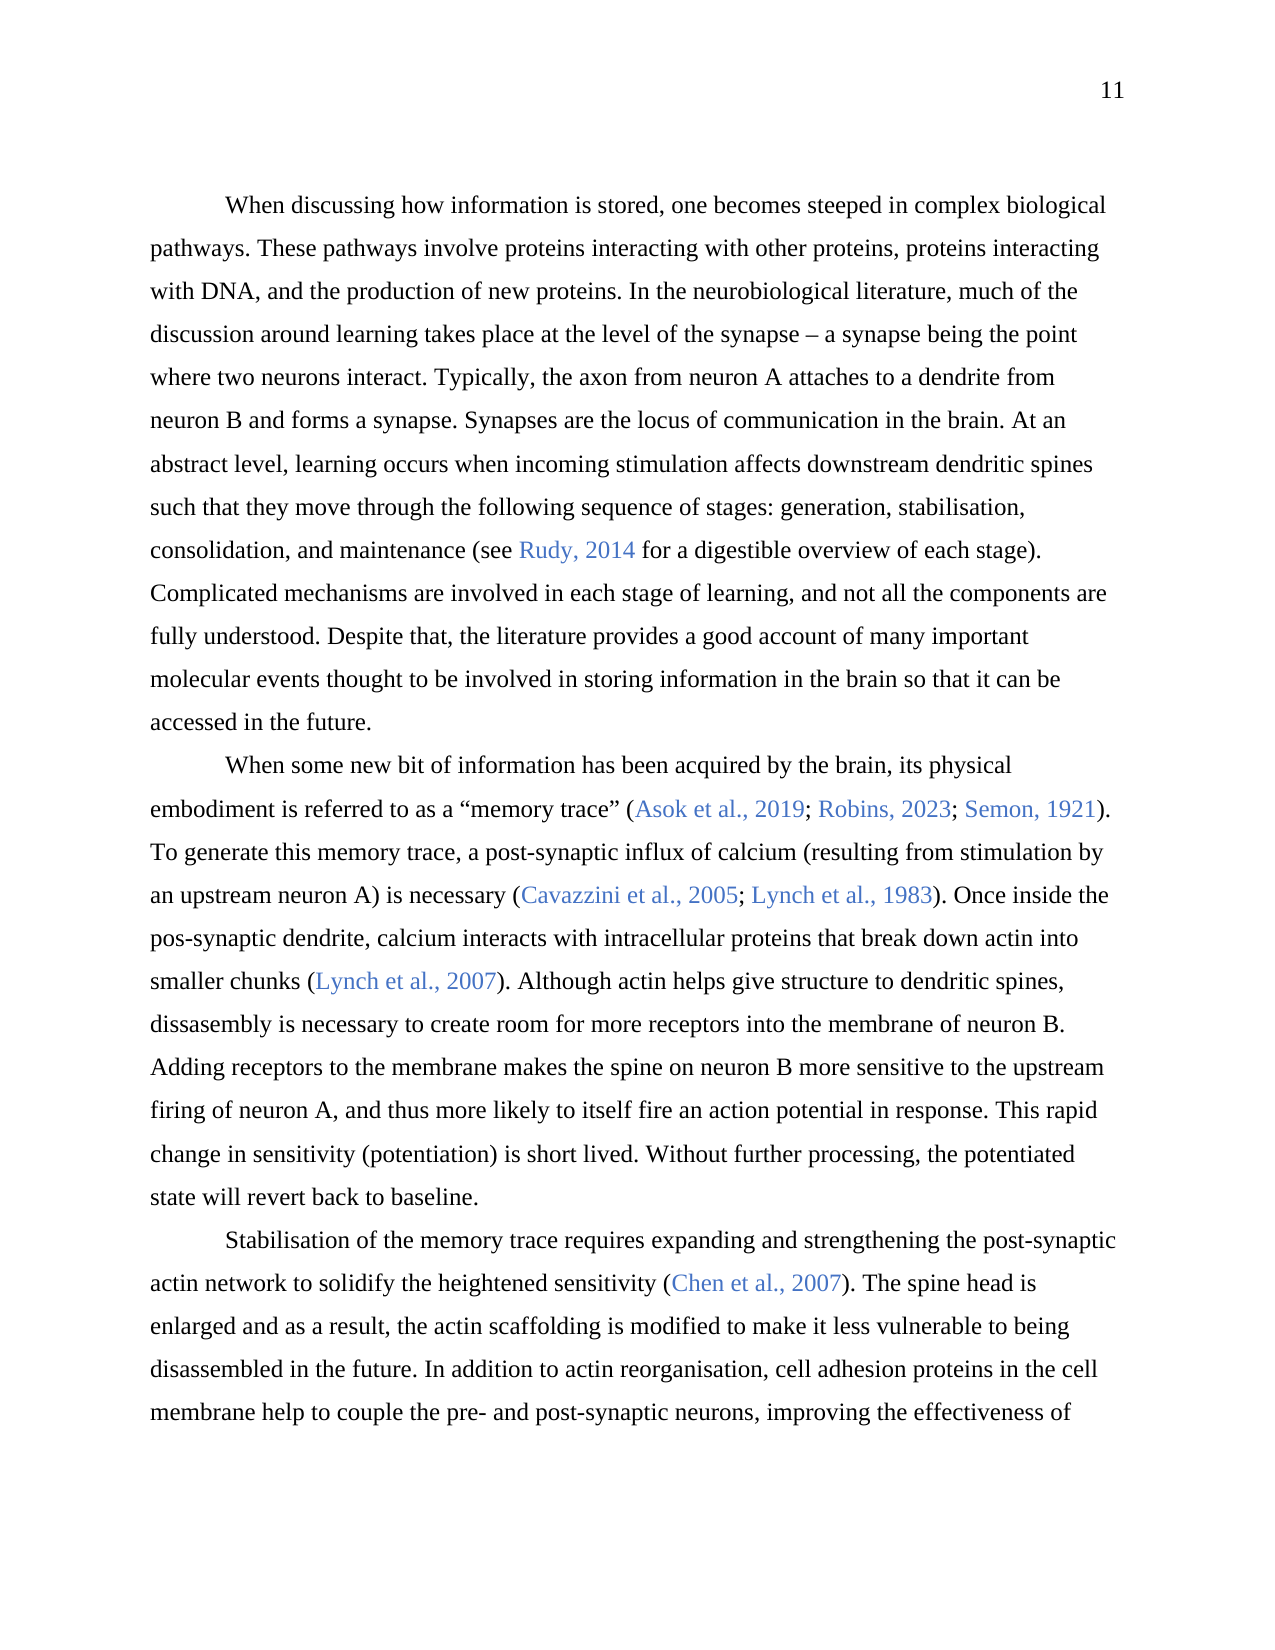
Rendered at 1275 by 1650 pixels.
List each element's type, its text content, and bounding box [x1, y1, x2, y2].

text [150, 1225, 1125, 1426]
text When discussing how information is stored, one becomes steeped in complex biological pathways. These pathways involve proteins interacting with other proteins, proteins interacting with DNA, and the production of new proteins. In the neurobiological literature, much of the discussion around learning takes place at the level of the synapse – a synapse being the point where two neurons interact. Typically, the axon from neuron A attaches to a dendrite from neuron B and forms a synapse. Synapses are the locus of communication in the brain. At an abstract level, learning occurs when incoming stimulation affects downstream dendritic spines such that they move through the following sequence of stages: generation, stabilisation, consolidation, and maintenance (see Rudy, 2014 for a digestible overview of each stage). Complicated mechanisms are involved in each stage of learning, and not all the components are fully understood. Despite that, the literature provides a good account of many important molecular events thought to be involved in storing information in the brain so that it can be accessed in the future. [150, 190, 1125, 736]
text When some new bit of information has been acquired by the brain, its physical embodiment is referred to as a “memory trace” (Asok et al., 2019; Robins, 2023; Semon, 1921). To generate this memory trace, a post-synaptic influx of calcium (resulting from stimulation by an upstream neuron A) is necessary (Cavazzini et al., 2005; Lynch et al., 1983). Once inside the pos-synaptic dendrite, calcium interacts with intracellular proteins that break down actin into smaller chunks (Lynch et al., 2007). Although actin helps give structure to dendritic spines, dissasembly is necessary to create room for more receptors into the membrane of neuron B. Adding receptors to the membrane makes the spine on neuron B more sensitive to the upstream firing of neuron A, and thus more likely to itself fire an action potential in response. This rapid change in sensitivity (potentiation) is short lived. Without further processing, the potentiated state will revert back to baseline. [150, 751, 1125, 1211]
